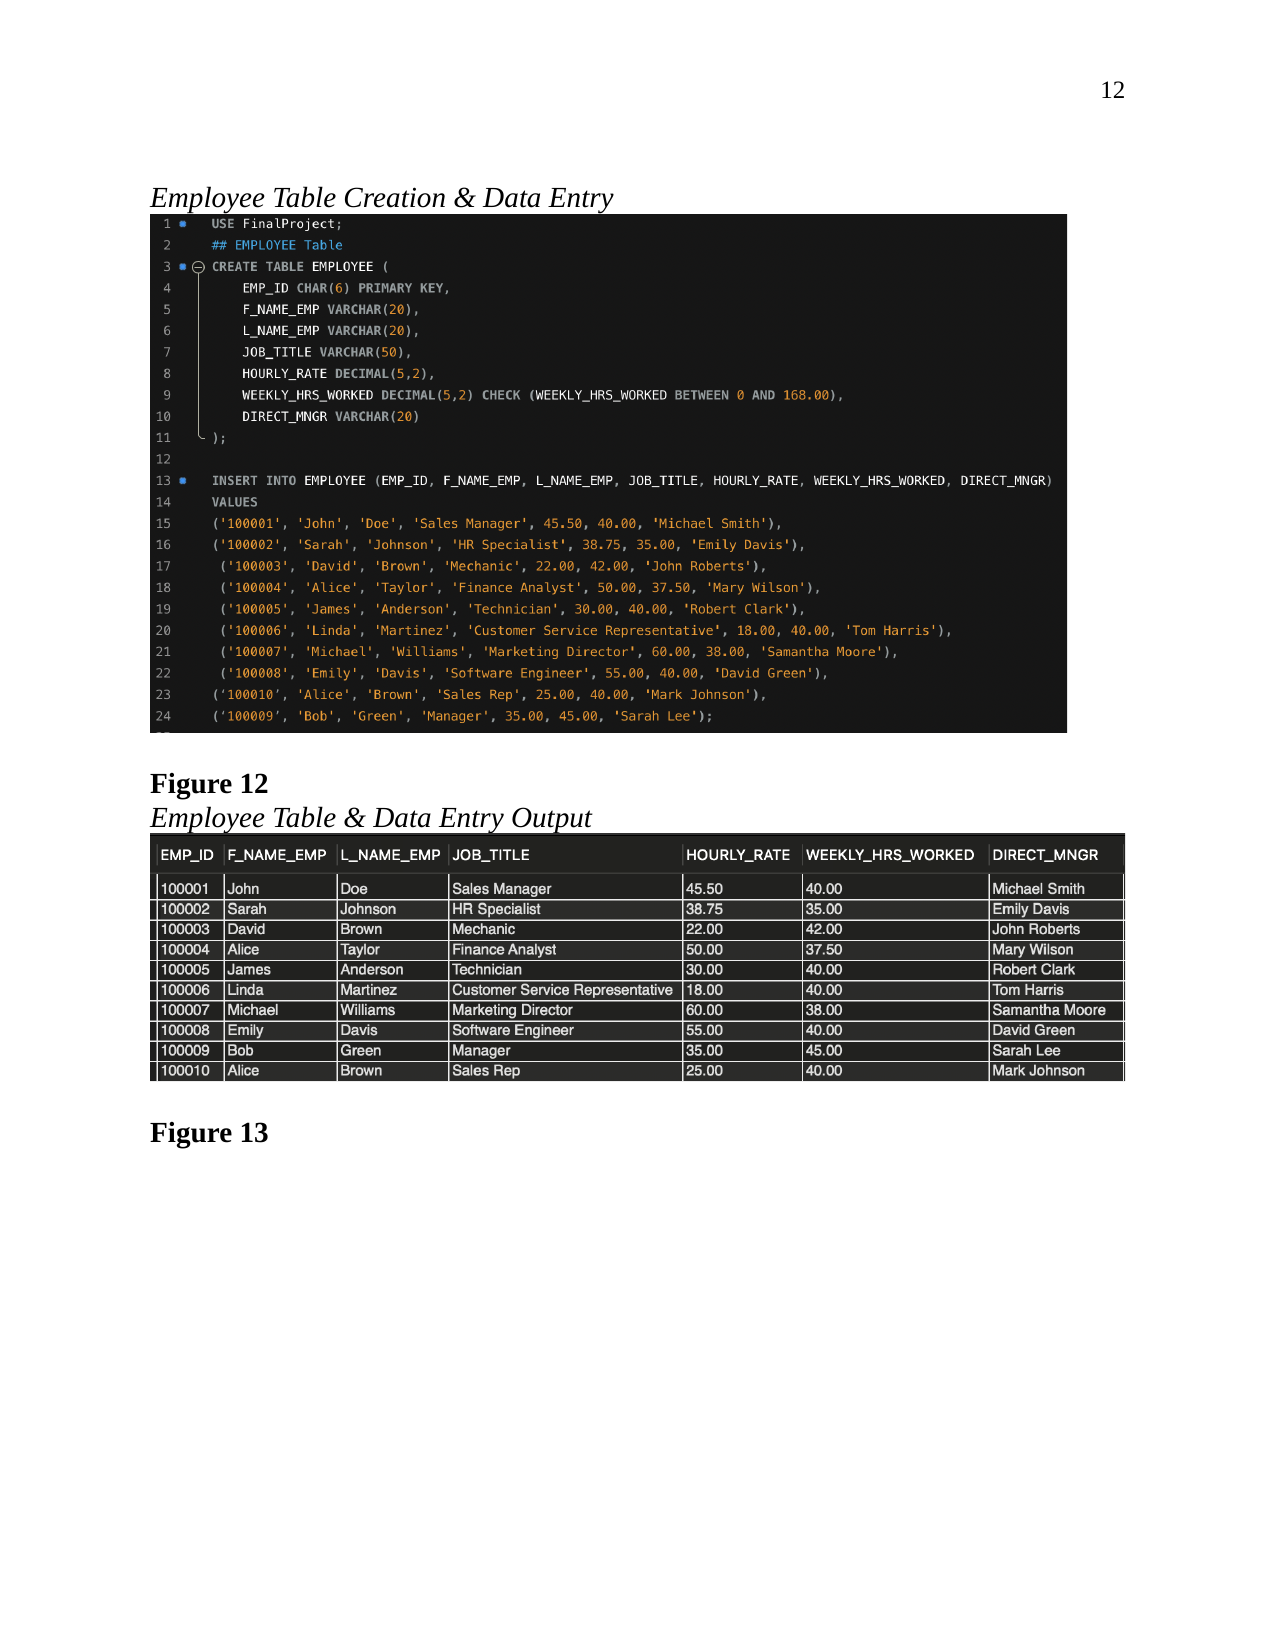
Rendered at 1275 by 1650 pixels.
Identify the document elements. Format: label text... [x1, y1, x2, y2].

text Figure 12 [150, 767, 1125, 800]
text Employee Table & Data Entry Output [150, 800, 1125, 833]
picture [150, 214, 1068, 733]
text Figure 13 [150, 1116, 1125, 1149]
picture [150, 833, 1125, 1082]
